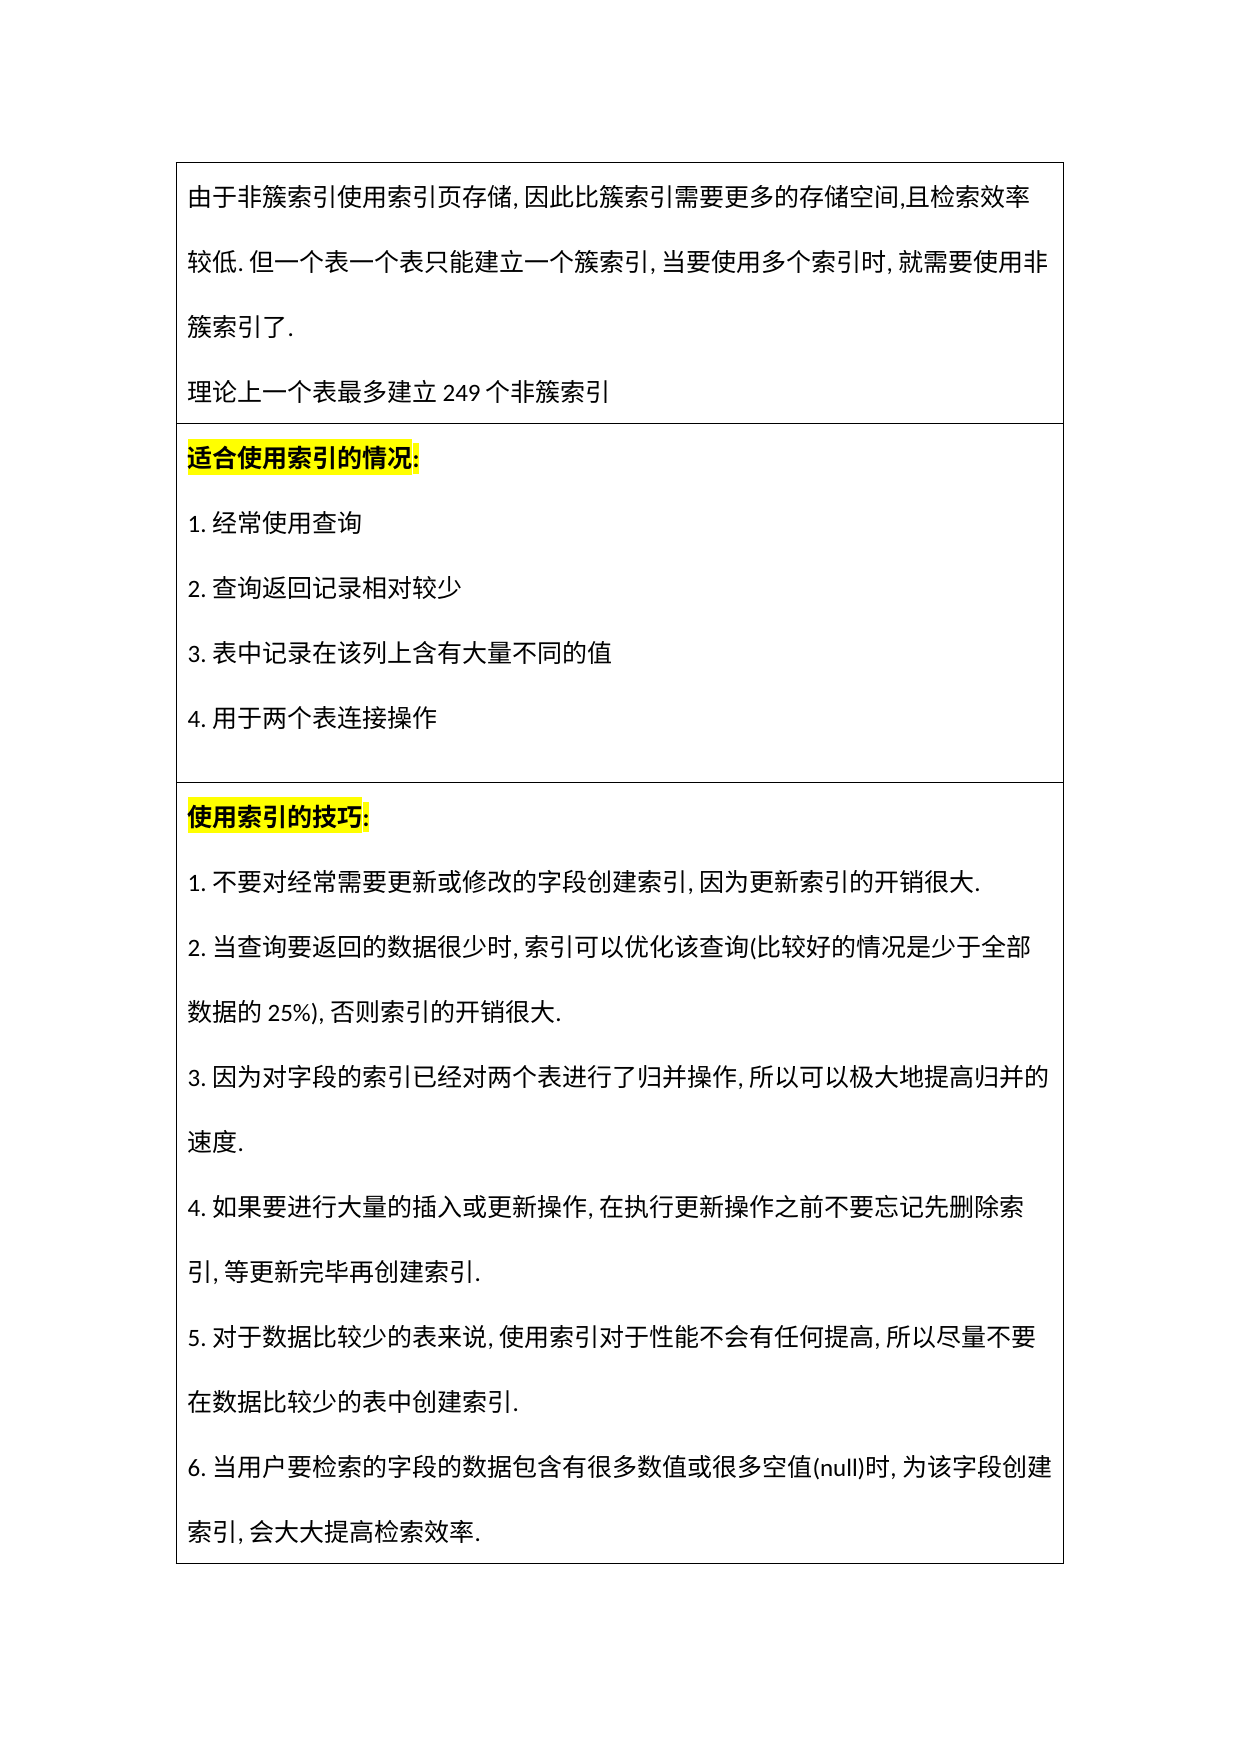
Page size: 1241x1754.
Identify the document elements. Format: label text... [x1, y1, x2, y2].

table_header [177, 163, 1063, 423]
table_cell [177, 783, 1063, 1563]
table_cell 适合使用索引的情况: 1. 经常使用查询 2. 查询返回记录相对较少 3. 表中记录在该列上含有大量不同的值 4. 用于两个表连接操作 [177, 424, 1063, 782]
